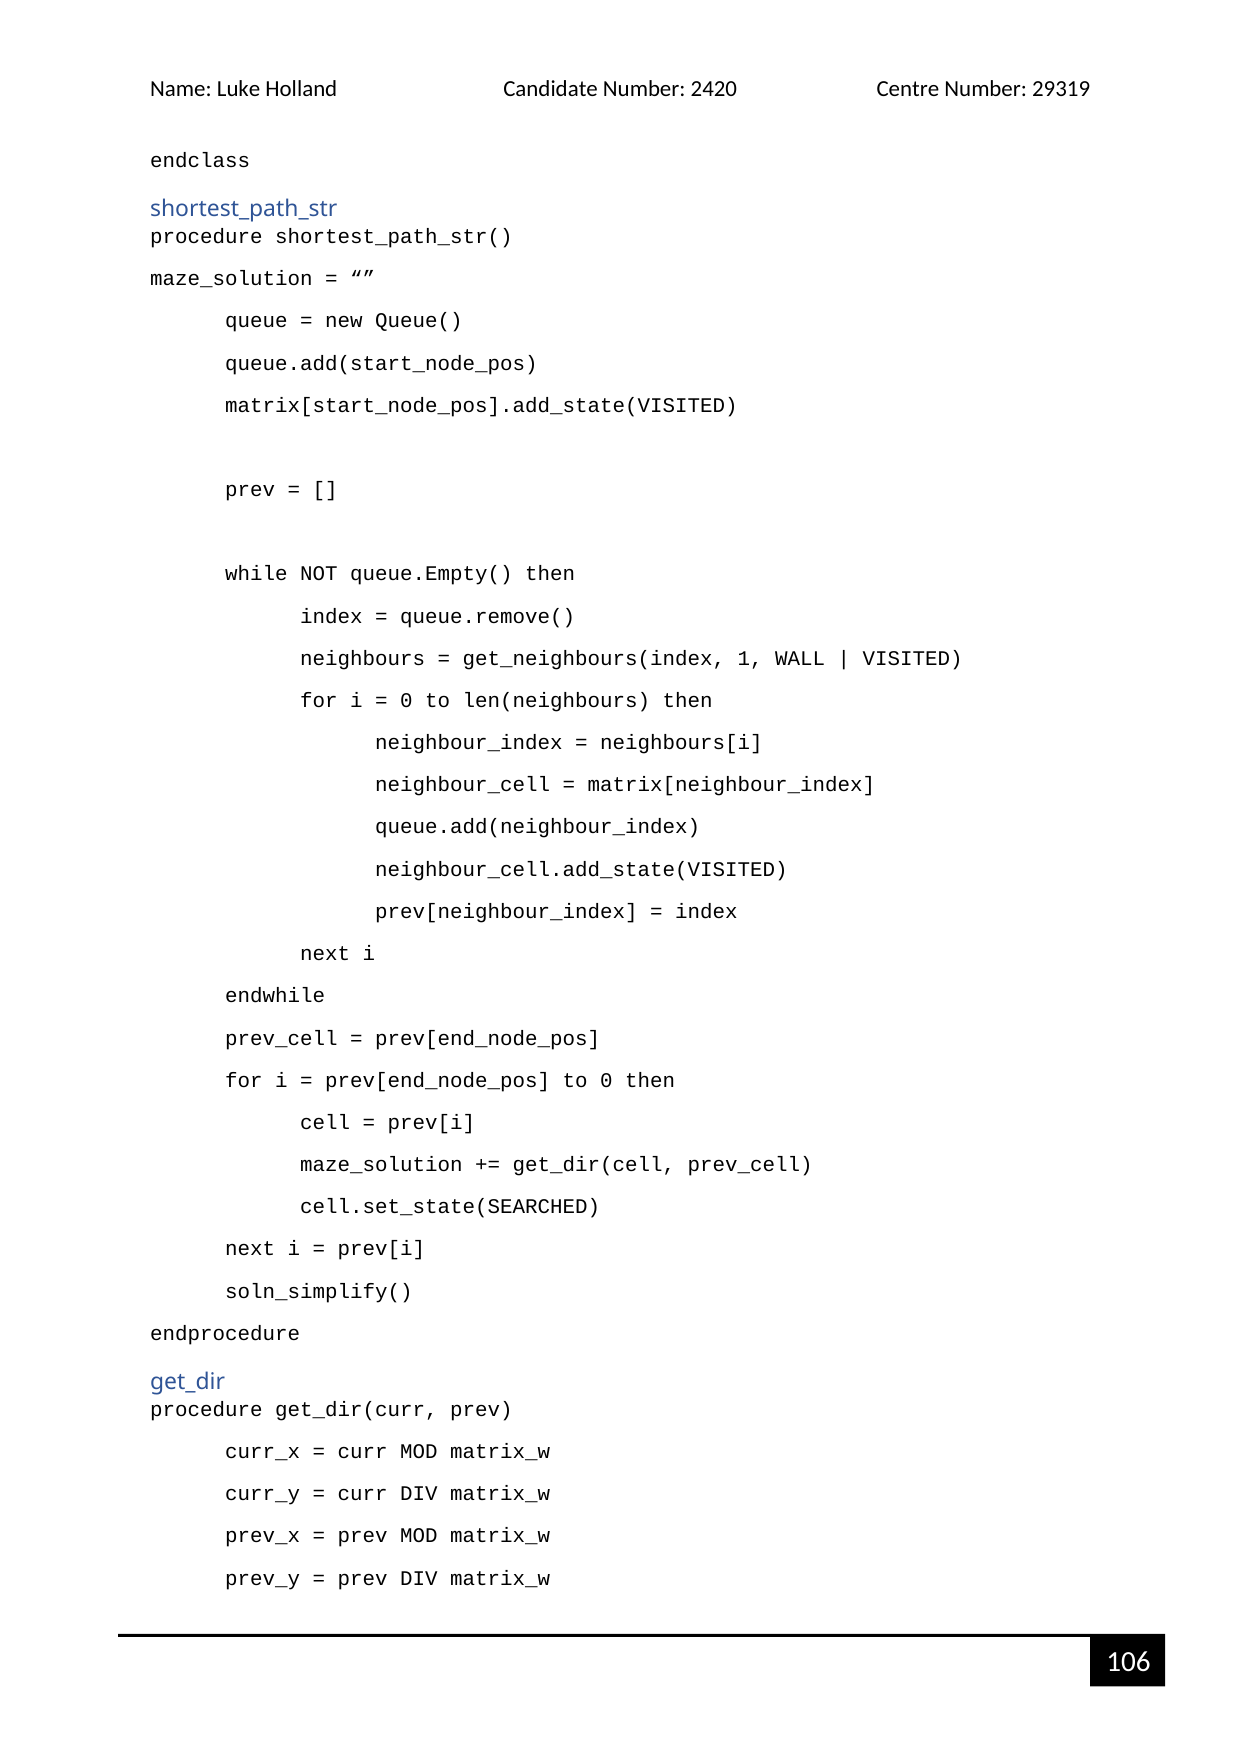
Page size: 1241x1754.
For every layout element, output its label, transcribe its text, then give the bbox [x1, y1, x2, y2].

text prev_x = prev MOD matrix_w [150, 1525, 1090, 1549]
text neighbours = get_neighbours(index, 1, WALL | VISITED) [150, 648, 1090, 671]
text maze_solution += get_dir(cell, prev_cell) [150, 1154, 1090, 1178]
text next i = prev[i] [150, 1238, 1090, 1262]
text maze_solution = “” [150, 268, 1090, 292]
text index = queue.remove() [150, 606, 1090, 629]
text prev_cell = prev[end_node_pos] [150, 1027, 1090, 1051]
text cell = prev[i] [150, 1112, 1090, 1136]
text curr_y = curr DIV matrix_w [150, 1483, 1090, 1507]
text cell.set_state(SEARCHED) [150, 1196, 1090, 1220]
text prev_y = prev DIV matrix_w [150, 1567, 1090, 1591]
text endwhile [150, 985, 1090, 1009]
text endclass [150, 150, 1090, 174]
text next i [150, 943, 1090, 967]
text endprocedure [150, 1323, 1090, 1346]
text procedure get_dir(curr, prev) [150, 1399, 1090, 1422]
text prev = [] [150, 479, 1090, 503]
text curr_x = curr MOD matrix_w [150, 1441, 1090, 1464]
text prev[neighbour_index] = index [150, 901, 1090, 924]
text for i = prev[end_node_pos] to 0 then [150, 1070, 1090, 1093]
text queue.add(start_node_pos) [150, 352, 1090, 376]
text queue = new Queue() [150, 310, 1090, 334]
text neighbour_cell = matrix[neighbour_index] [150, 774, 1090, 798]
text while NOT queue.Empty() then [150, 563, 1090, 587]
text procedure shortest_path_str() [150, 226, 1090, 249]
text for i = 0 to len(neighbours) then [150, 690, 1090, 714]
subtitle shortest_path_str [150, 192, 1090, 223]
subtitle get_dir [150, 1365, 1090, 1396]
text neighbour_index = neighbours[i] [150, 732, 1090, 756]
text neighbour_cell.add_state(VISITED) [150, 859, 1090, 882]
text soln_simplify() [150, 1281, 1090, 1304]
text matrix[start_node_pos].add_state(VISITED) [150, 395, 1090, 418]
text queue.add(neighbour_index) [150, 817, 1090, 840]
